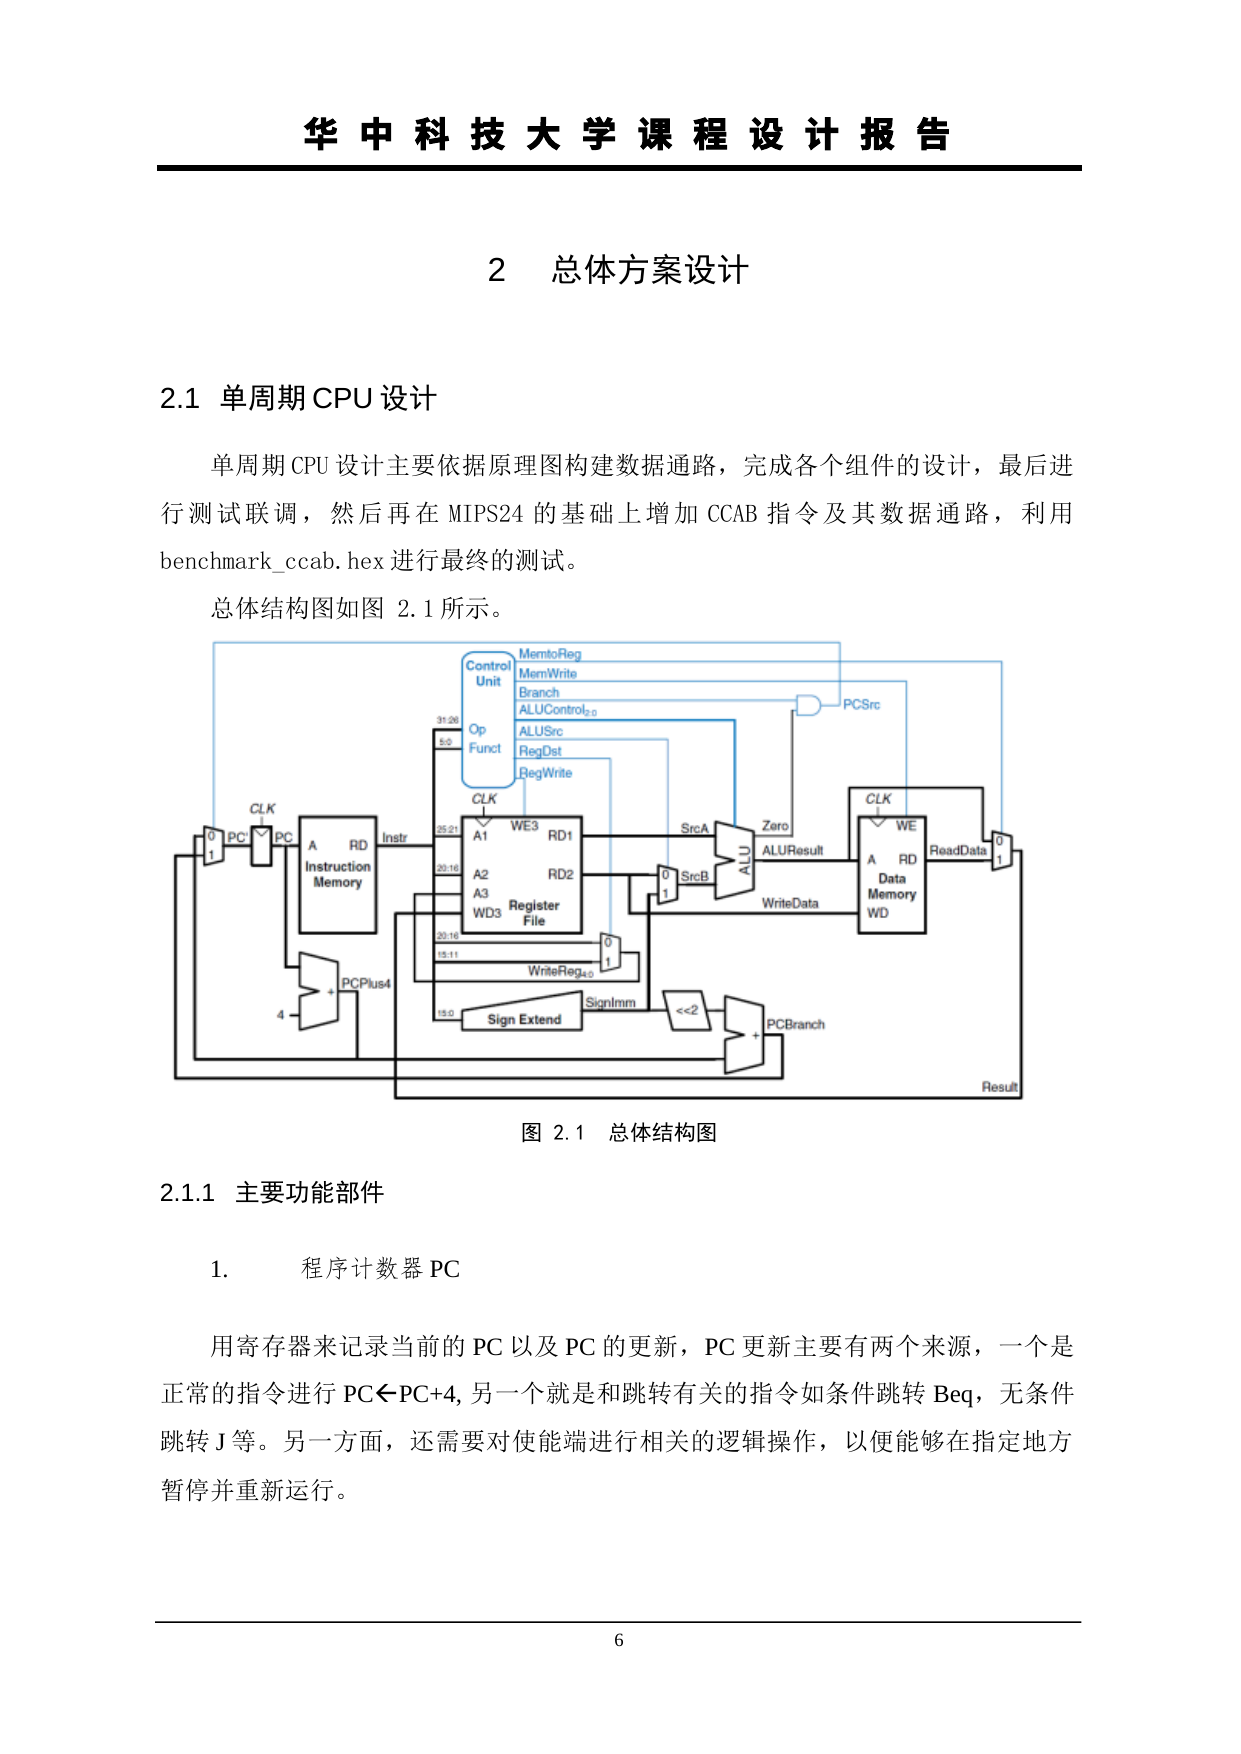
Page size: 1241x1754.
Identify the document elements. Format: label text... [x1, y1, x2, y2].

picture [159, 630, 1081, 1109]
subtitle 程序计数器PC [209, 1244, 1078, 1292]
subtitle 总体方案设计 [159, 248, 1078, 289]
text 用寄存器来记录当前的PC以及PC的更新，PC更新主要有两个来源，一个是正常的指令进行PCPC+4, 另一个就是和跳转有关的指令如条件跳转Beq，无条件跳转J等。另一方面，还需要对使能端进行相关的逻辑操作，以便能够在指定地方暂停并重新运行。 [159, 1321, 1075, 1512]
subtitle 单周期CPU设计 [159, 379, 1053, 414]
text 图 2.1 总体结构图 [159, 1118, 1078, 1143]
subtitle 主要功能部件 [159, 1167, 1078, 1215]
text 总体结构图如图 2.1所示。 [159, 583, 1075, 630]
text 单周期CPU设计主要依据原理图构建数据通路，完成各个组件的设计，最后进行测试联调，然后再在MIPS24的基础上增加CCAB指令及其数据通路，利用benchmark_ccab.hex进行最终的测试。 [159, 439, 1075, 583]
